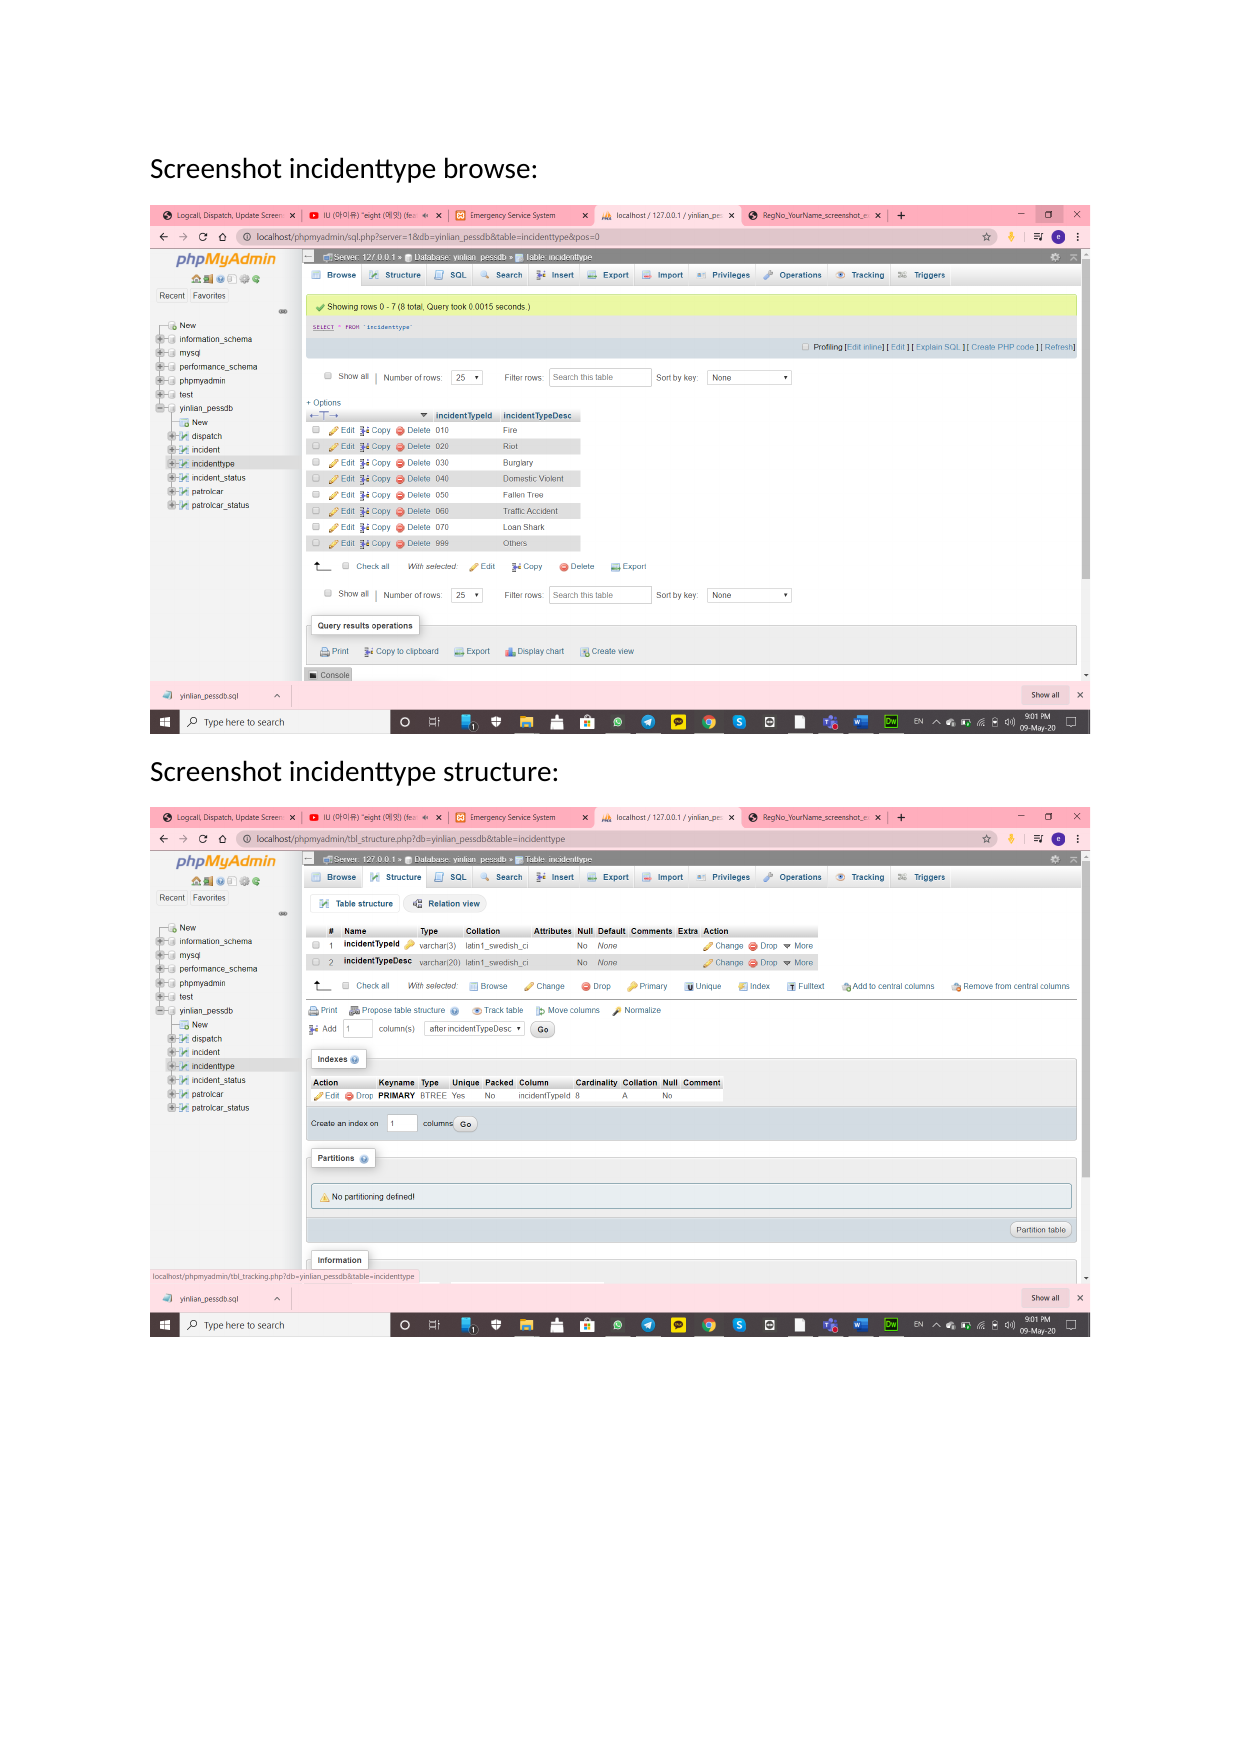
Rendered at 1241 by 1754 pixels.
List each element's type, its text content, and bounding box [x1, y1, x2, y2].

text Screenshot incidenttype browse: [150, 150, 1090, 186]
picture [150, 807, 1091, 1337]
picture [150, 205, 1091, 734]
text Screenshot incidenttype structure: [150, 753, 1090, 788]
